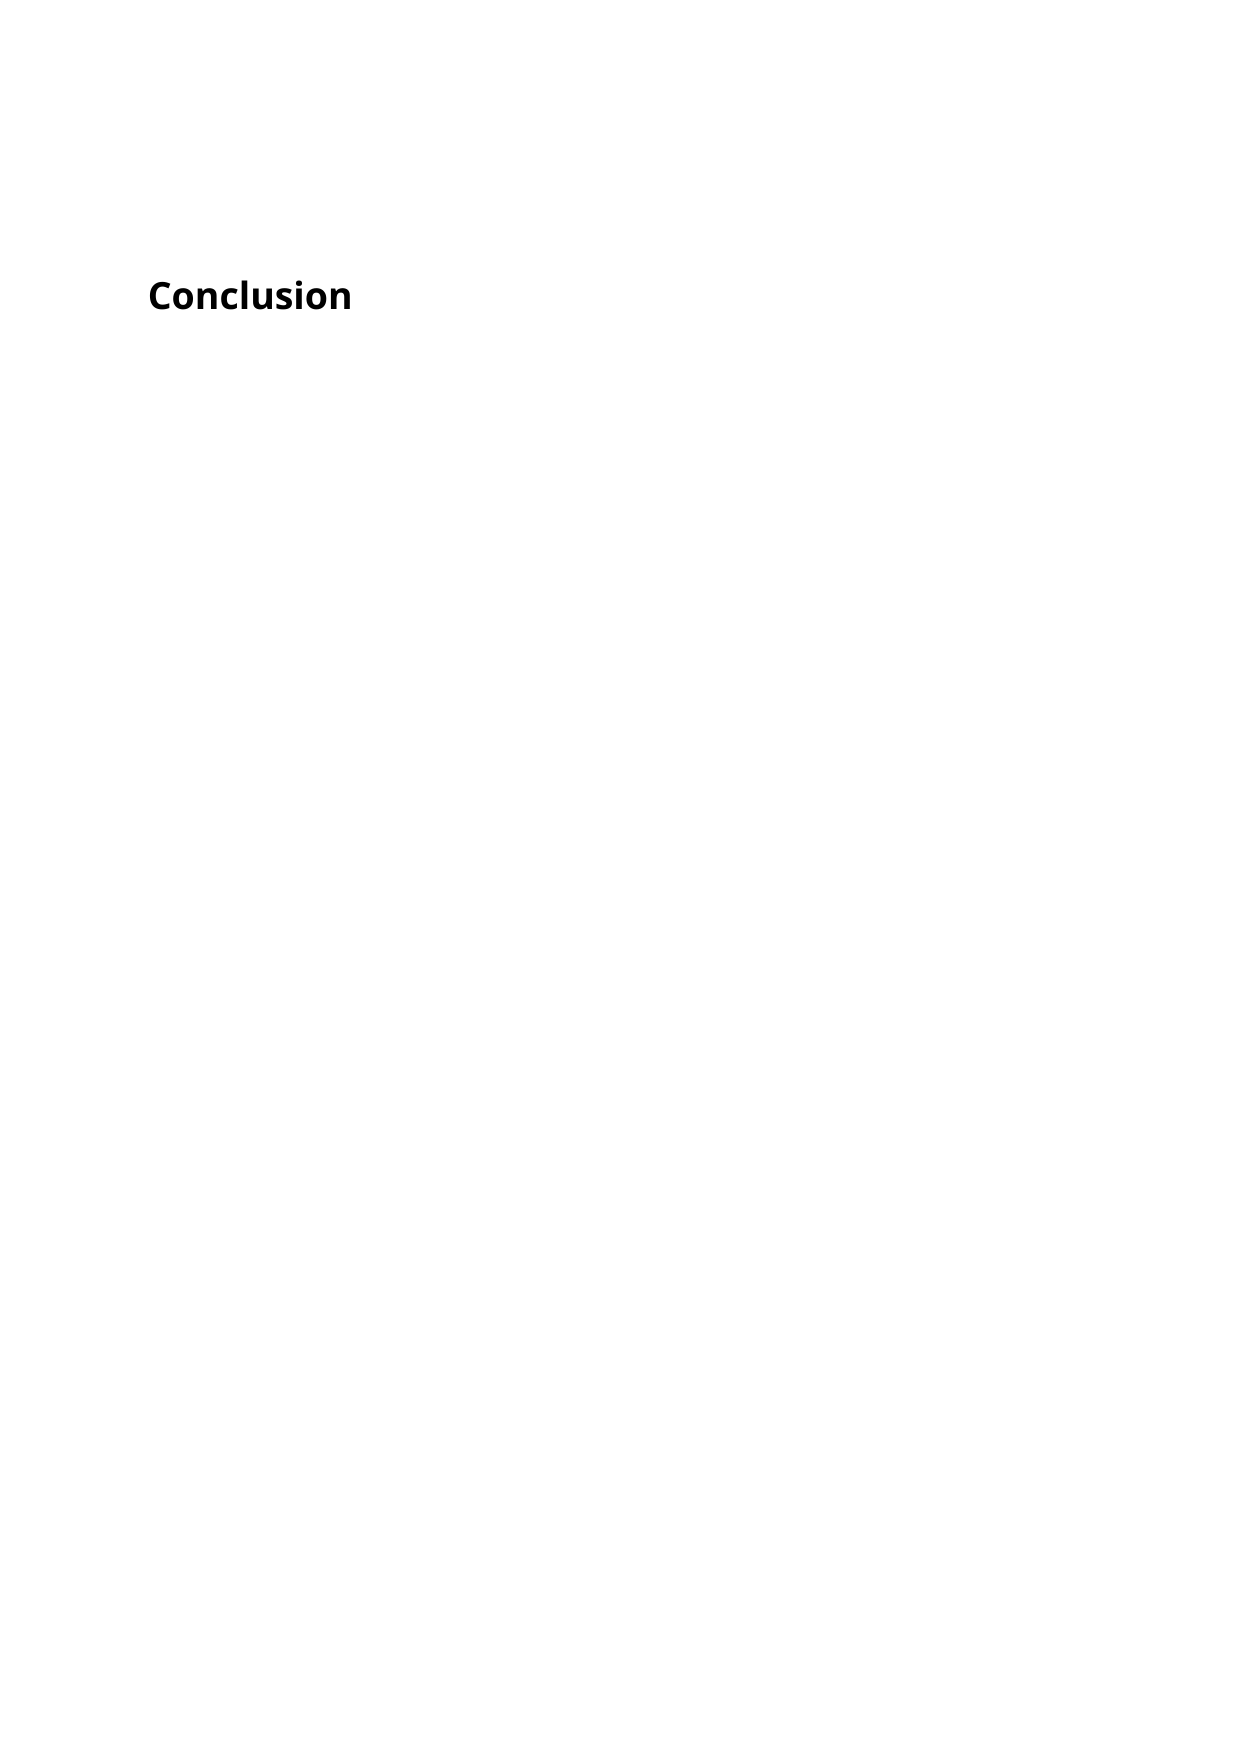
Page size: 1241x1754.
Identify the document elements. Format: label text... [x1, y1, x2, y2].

subtitle Conclusion [148, 269, 1093, 320]
